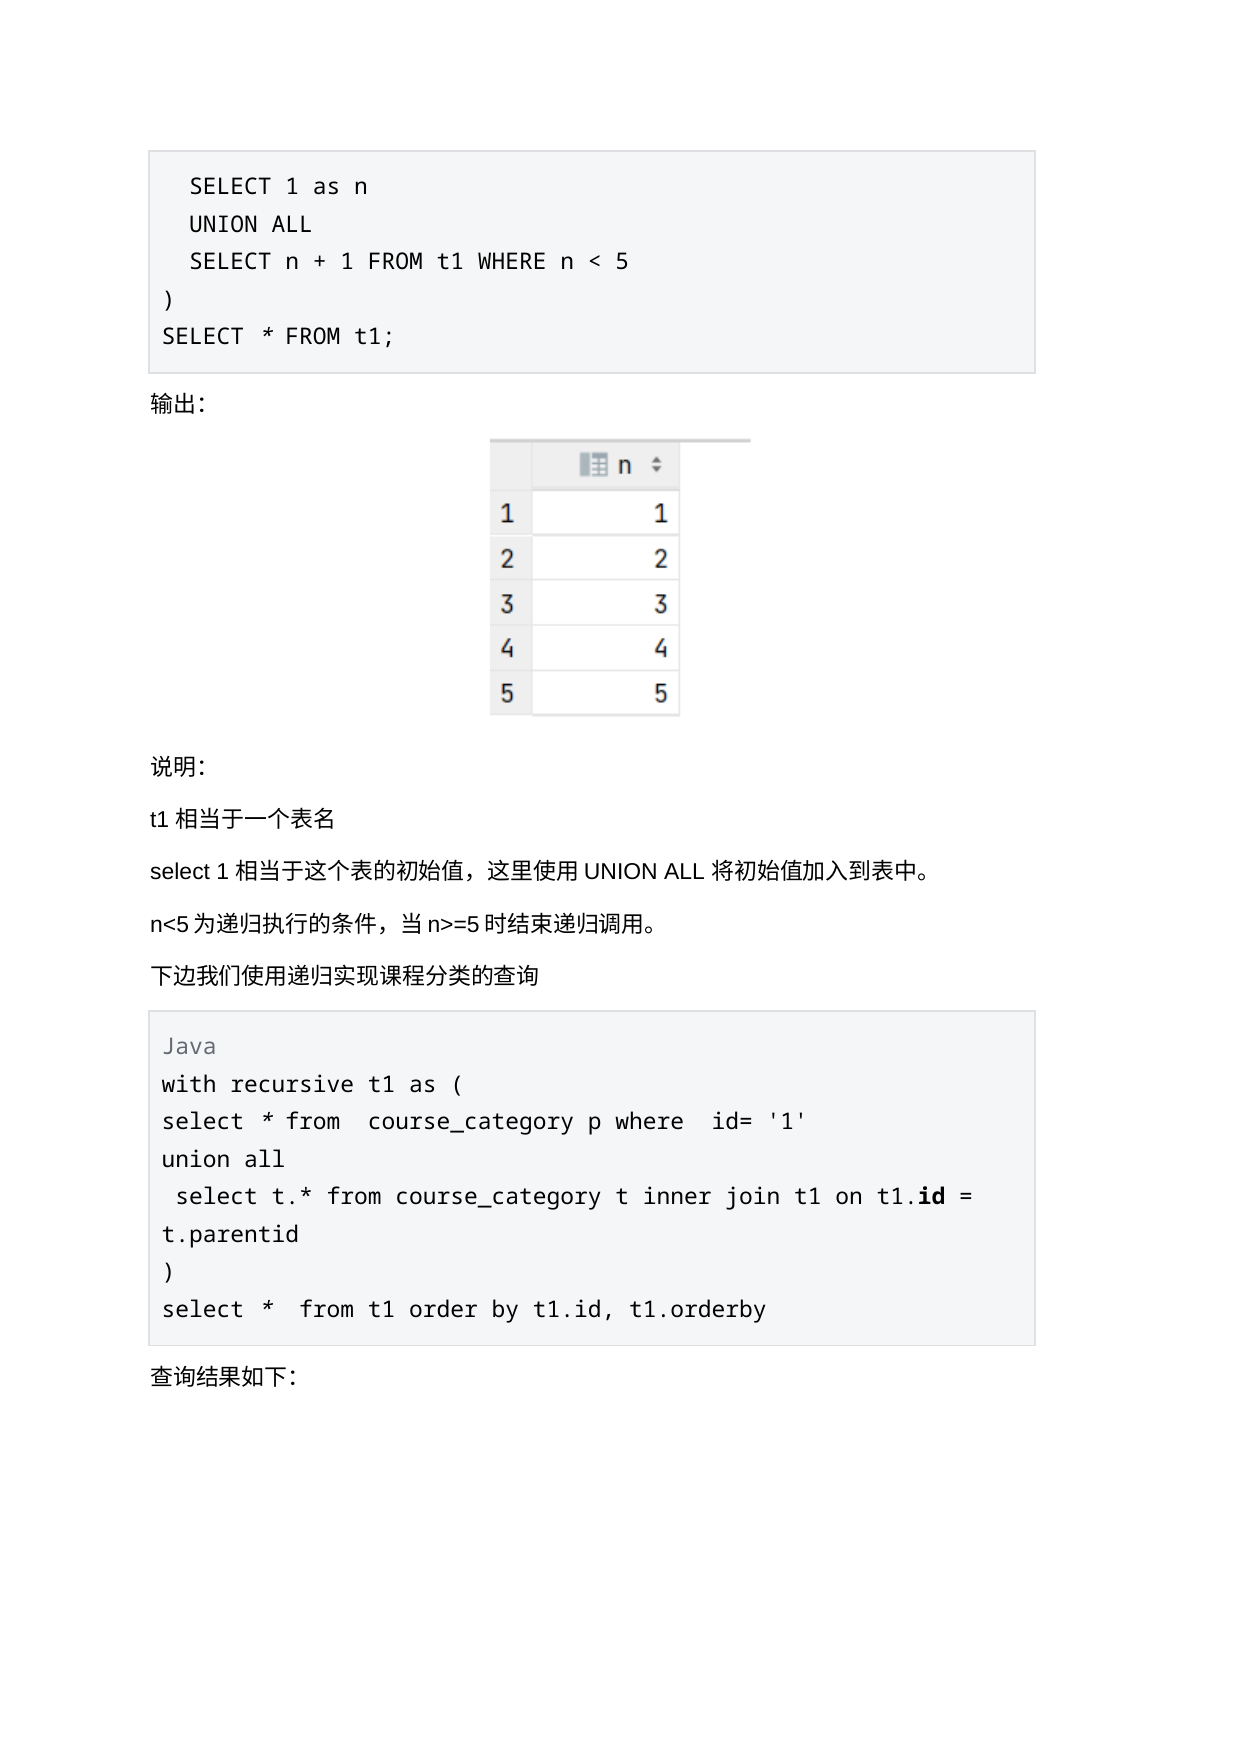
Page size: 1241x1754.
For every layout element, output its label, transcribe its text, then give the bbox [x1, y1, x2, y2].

text select 1 相当于这个表的初始值，这里使用UNION ALL 将初始值加入到表中。 [150, 853, 1090, 886]
text 下边我们使用递归实现课程分类的查询 [150, 958, 1090, 991]
table_header Java with recursive t1 as ( select * from course_category p where id= '1' union all select t.* from course_category t inner join t1 on t1.id = t.parentid ) select * from t1 order by t1.id, t1.orderby [150, 1012, 1034, 1345]
text n<5为递归执行的条件，当n>=5时结束递归调用。 [150, 905, 1090, 939]
text t1 相当于一个表名 [150, 801, 1090, 834]
text 输出： [150, 386, 1090, 419]
text 查询结果如下： [150, 1359, 1090, 1392]
picture [489, 438, 751, 731]
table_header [150, 152, 1034, 372]
text 说明： [150, 748, 1090, 782]
